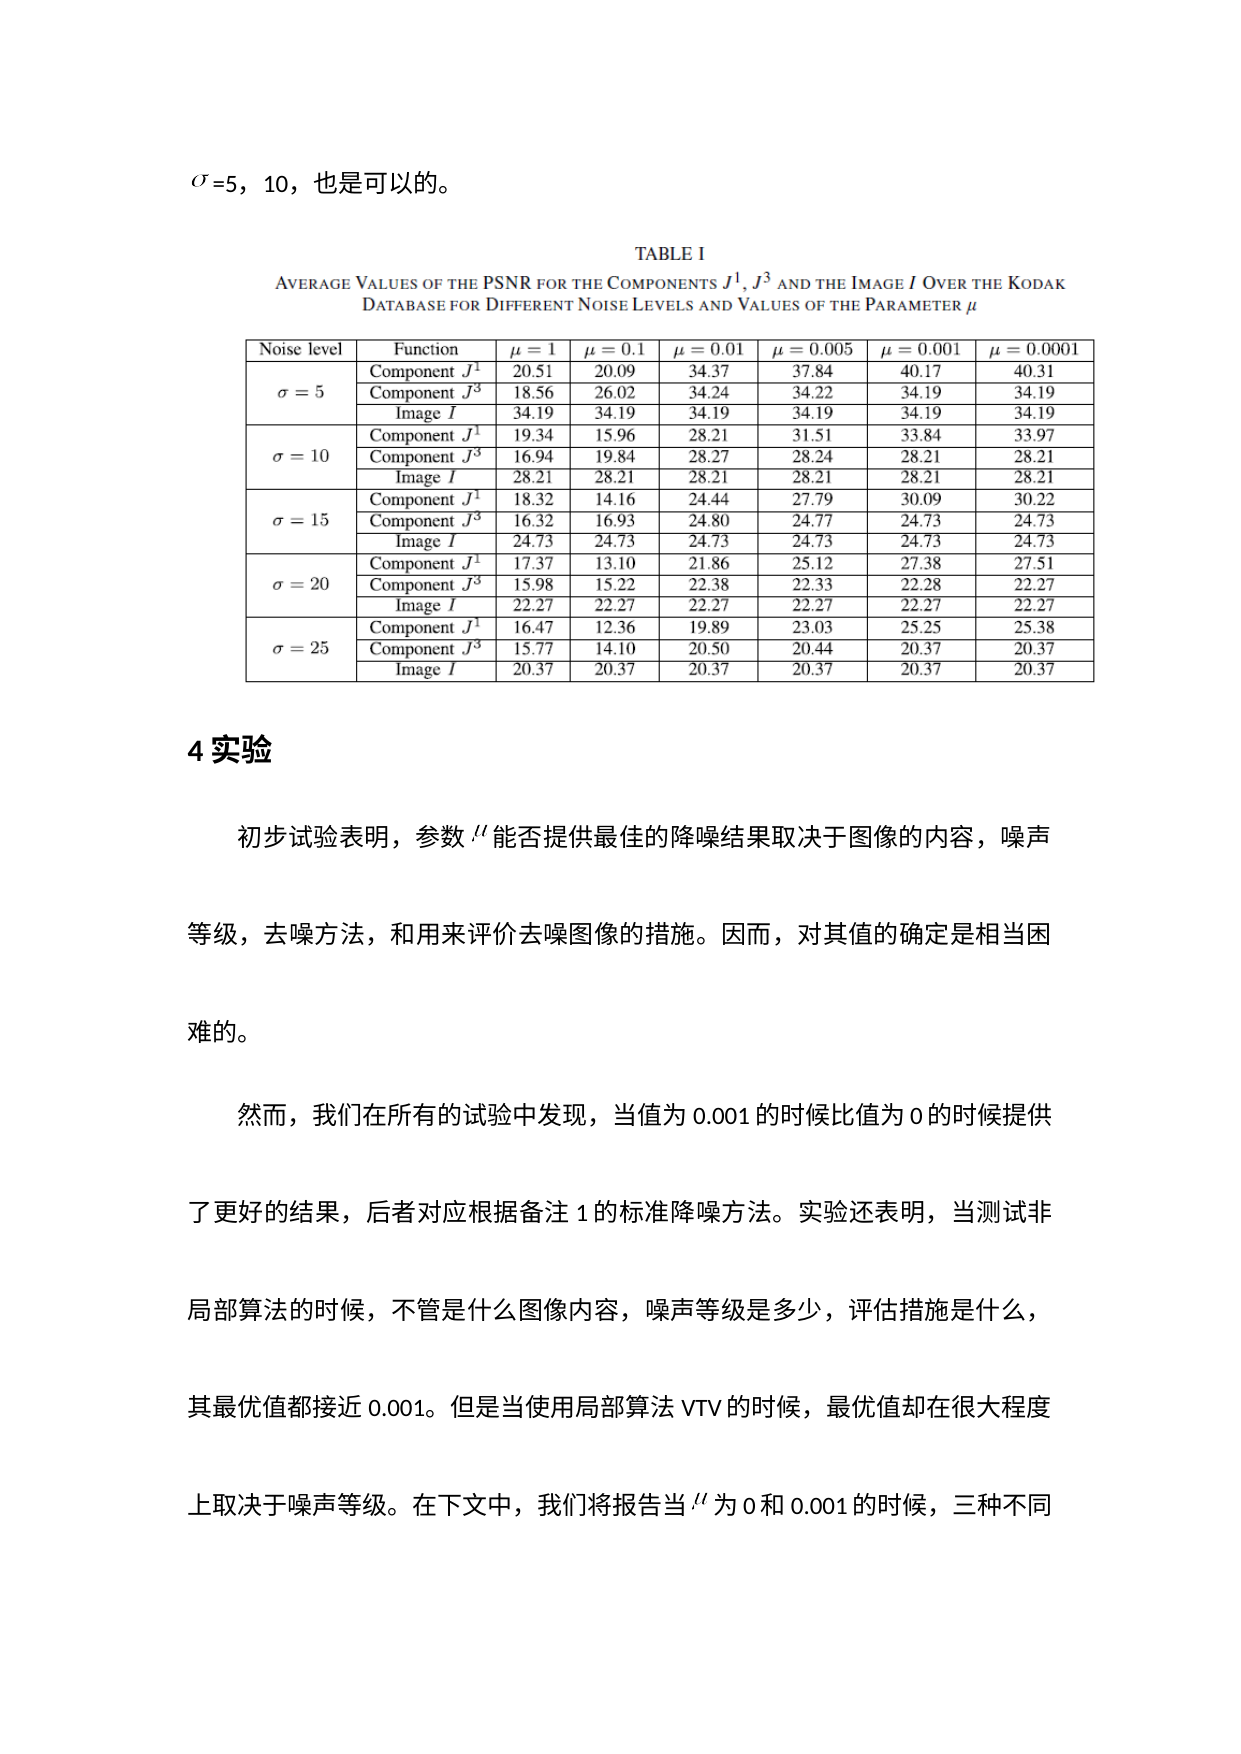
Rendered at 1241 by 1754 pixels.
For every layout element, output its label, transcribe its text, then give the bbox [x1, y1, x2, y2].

list 初步试验表明，参数能否提供最佳的降噪结果取决于图像的内容，噪声等级，去噪方法，和用来评价去噪图像的措施。因而，对其值的确定是相当困难的。 [187, 803, 1053, 1063]
text 4 实验 [187, 715, 1053, 780]
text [187, 164, 1053, 229]
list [187, 1081, 1053, 1536]
picture [237, 247, 1103, 693]
